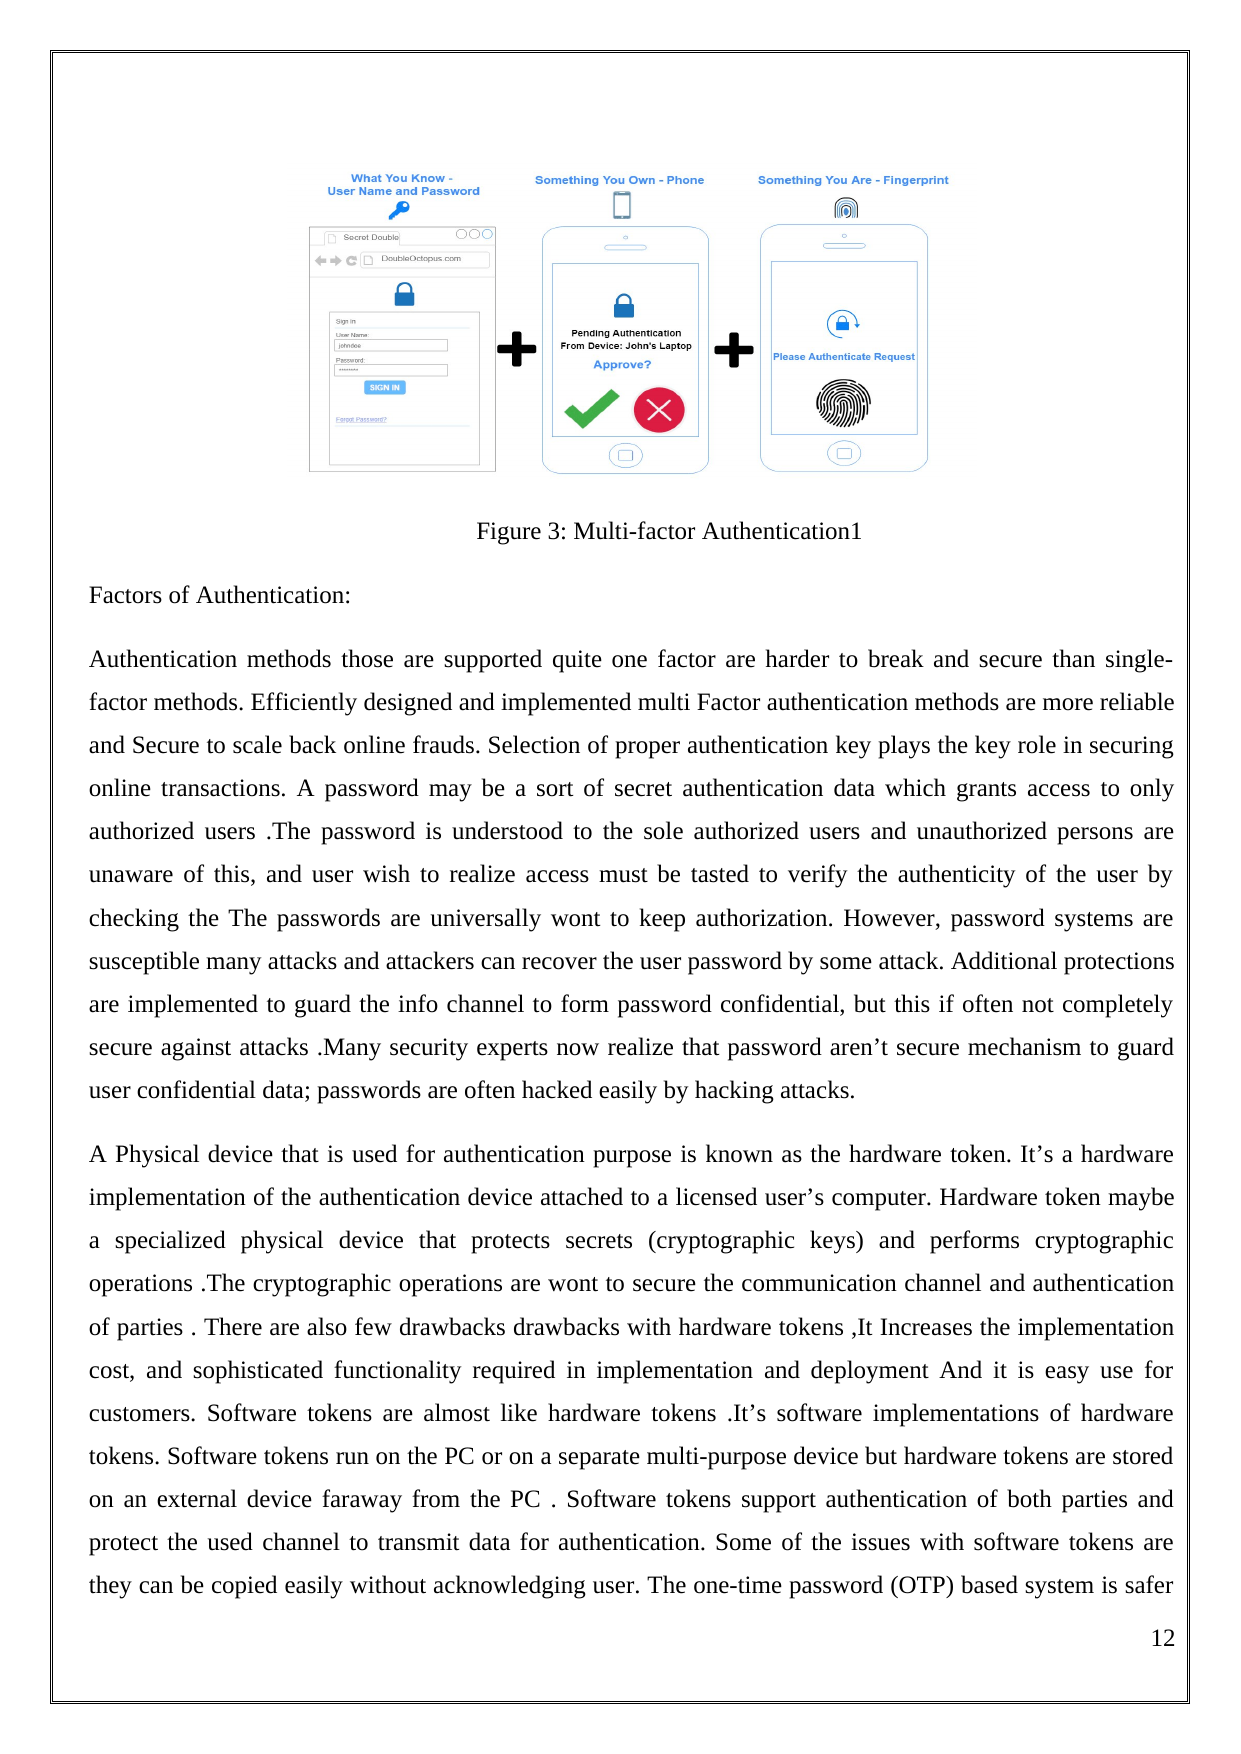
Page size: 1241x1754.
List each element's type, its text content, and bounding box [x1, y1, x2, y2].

picture [287, 162, 977, 481]
text Authentication methods those are supported quite one factor are harder to break and secure than single- factor methods. Efficiently designed and implemented multi Factor authentication methods are more reliable and Secure to scale back online frauds. Selection of proper authentication key plays the key role in securing online transactions. A password may be a sort of secret authentication data which grants access to only authorized users .The password is understood to the sole authorized users and unauthorized persons are unaware of this, and user wish to realize access must be tasted to verify the authenticity of the user by checking the The passwords are universally wont to keep authorization. However, password systems are susceptible many attacks and attackers can recover the user password by some attack. Additional protections are implemented to guard the info channel to form password confidential, but this if often not completely secure against attacks .Many security experts now realize that password aren’t secure mechanism to guard user confidential data; passwords are often hacked easily by hacking attacks. [89, 644, 1175, 1104]
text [89, 1139, 1175, 1599]
text Figure 3: Multi-factor Authentication1 [89, 516, 1175, 545]
text Factors of Authentication: [89, 580, 1175, 609]
